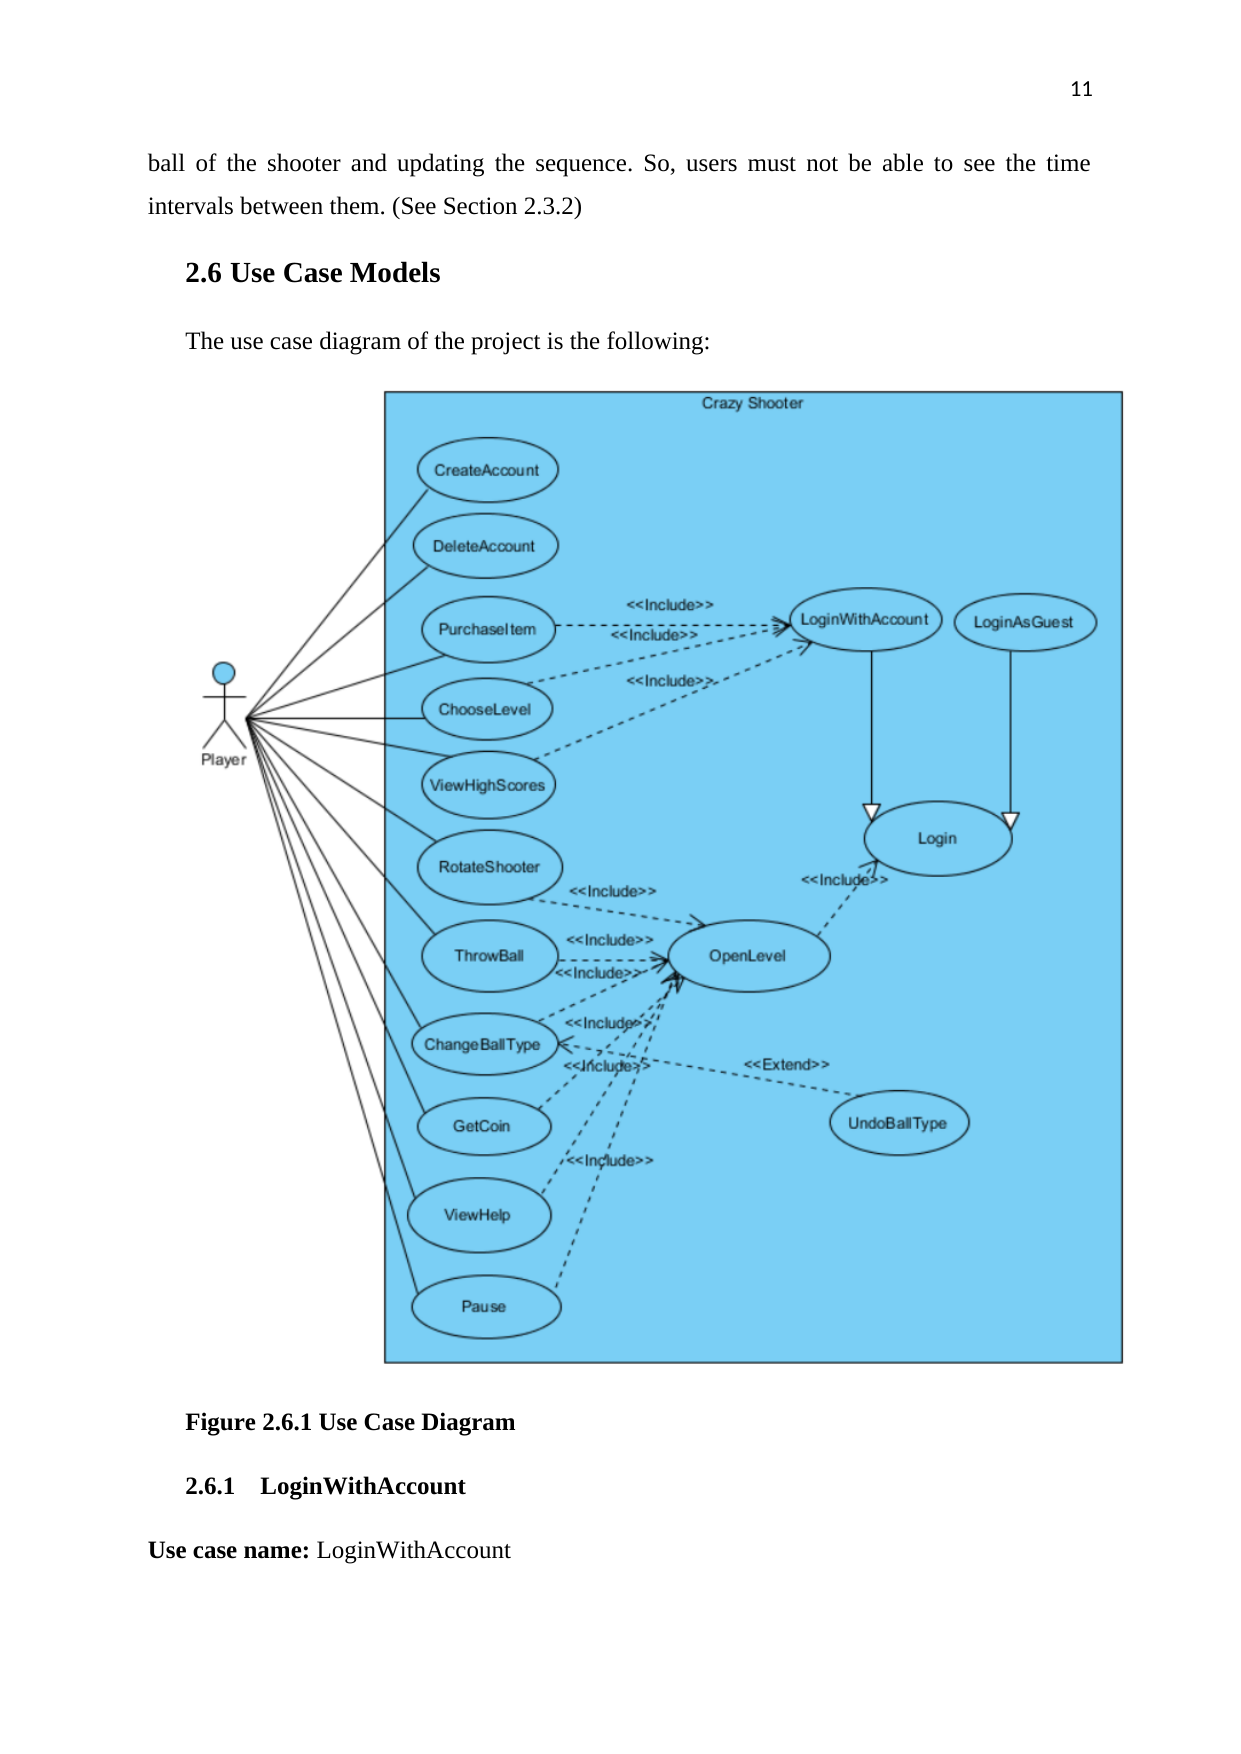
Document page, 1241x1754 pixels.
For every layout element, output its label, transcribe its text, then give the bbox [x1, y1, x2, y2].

list Use Case Models [185, 255, 1093, 288]
text Figure 2.6.1 Use Case Diagram [185, 1407, 1093, 1436]
list LoginWithAccount [185, 1471, 1093, 1500]
text The use case diagram of the project is the following: [185, 326, 1093, 354]
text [148, 148, 1093, 219]
text Use case name: LoginWithAccount [148, 1535, 1093, 1564]
picture [185, 389, 1130, 1373]
